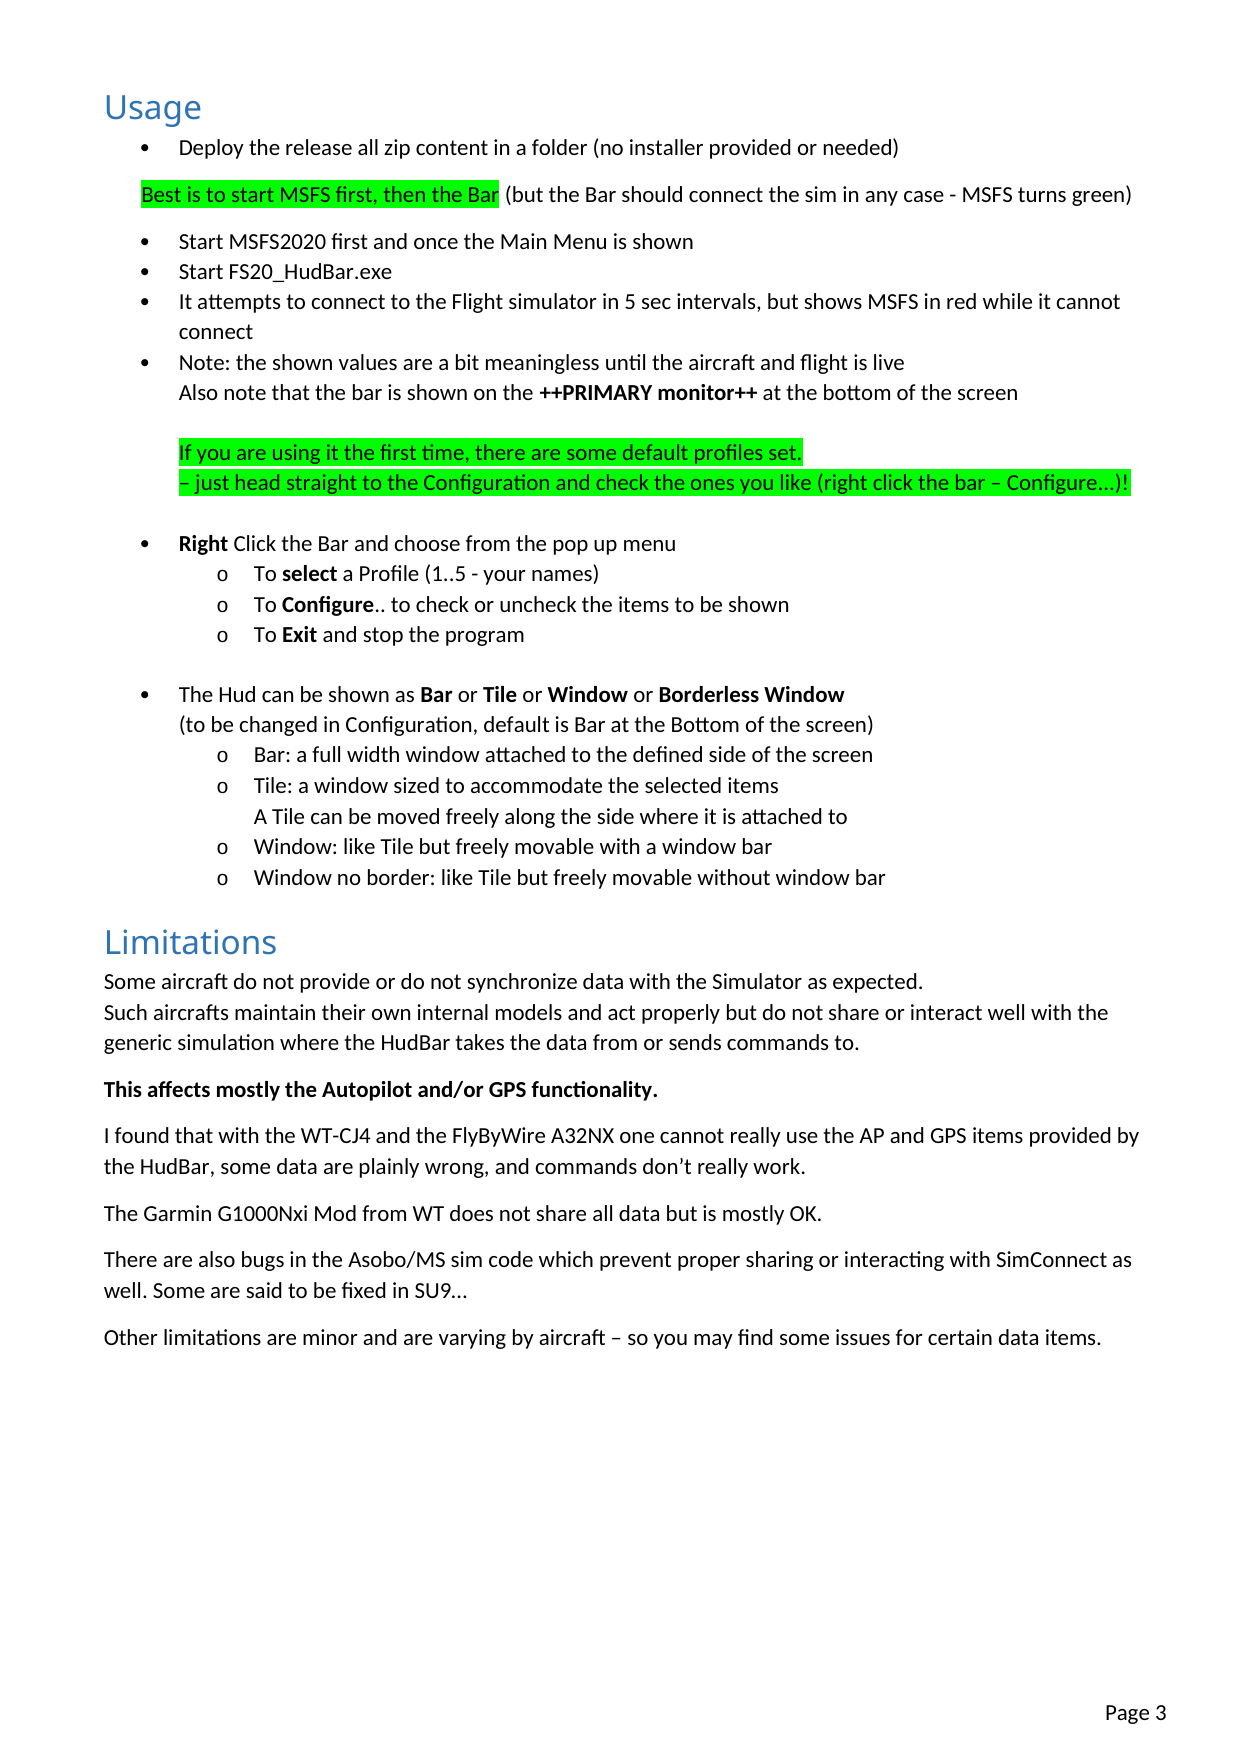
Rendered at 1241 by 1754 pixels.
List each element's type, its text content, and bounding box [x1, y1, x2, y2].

list Tile: a window sized to accommodate the selected items A Tile can be moved freely along the side where it is attached to [216, 771, 1167, 830]
text This affects mostly the Autopilot and/or GPS functionality. [103, 1075, 1167, 1103]
list Note: the shown values are a bit meaningless until the aircraft and flight is live Also note that the bar is shown on the ++PRIMARY monitor++ at the bottom of the screen [141, 348, 1167, 406]
list Start MSFS2020 first and once the Main Menu is shown [141, 227, 1167, 255]
list To select a Profile (1..5 - your names) [216, 559, 1167, 588]
list If you are using it the first time, there are some default profiles set. – just head straight to the Configuration and check the ones you like (right click the bar – Configure...)! [178, 438, 1167, 496]
list To Exit and stop the program [216, 621, 1167, 649]
list Bar: a full width window attached to the defined side of the screen [216, 740, 1167, 769]
list Window: like Tile but freely movable with a window bar [216, 832, 1167, 861]
text Best is to start MSFS first, then the Bar (but the Bar should connect the sim in any case - MSFS turns green) [499, 180, 1167, 208]
text Other limitations are minor and are varying by aircraft – so you may find some issues for certain data items. [103, 1323, 1167, 1351]
subtitle Limitations [103, 918, 1167, 964]
text The Garmin G1000Nxi Mod from WT does not share all data but is mostly OK. [103, 1199, 1167, 1227]
list The Hud can be shown as Bar or Tile or Window or Borderless Window (to be changed in Configuration, default is Bar at the Bottom of the screen) [141, 680, 1167, 738]
text Some aircraft do not provide or do not synchronize data with the Simulator as expected. Such aircrafts maintain their own internal models and act properly but do not share or interact well with the generic simulation where the HudBar takes the data from or sends commands to. [103, 967, 1167, 1056]
list Right Click the Bar and choose from the pop up menu [141, 529, 1167, 557]
list To Configure.. to check or uncheck the items to be shown [216, 590, 1167, 618]
text I found that with the WT-CJ4 and the FlyByWire A32NX one cannot really use the AP and GPS items provided by the HudBar, some data are plainly wrong, and commands don’t really work. [103, 1122, 1167, 1180]
text There are also bugs in the Asobo/MS sim code which prevent proper sharing or interacting with SimConnect as well. Some are said to be fixed in SU9… [103, 1246, 1167, 1304]
list Deploy the release all zip content in a folder (no installer provided or needed) [141, 133, 1167, 161]
list Start FS20_HudBar.exe [141, 257, 1167, 285]
list Window no border: like Tile but freely movable without window bar [216, 863, 1167, 891]
subtitle Usage [103, 84, 1167, 129]
list It attempts to connect to the Flight simulator in 5 sec intervals, but shows MSFS in red while it cannot connect [141, 287, 1167, 345]
